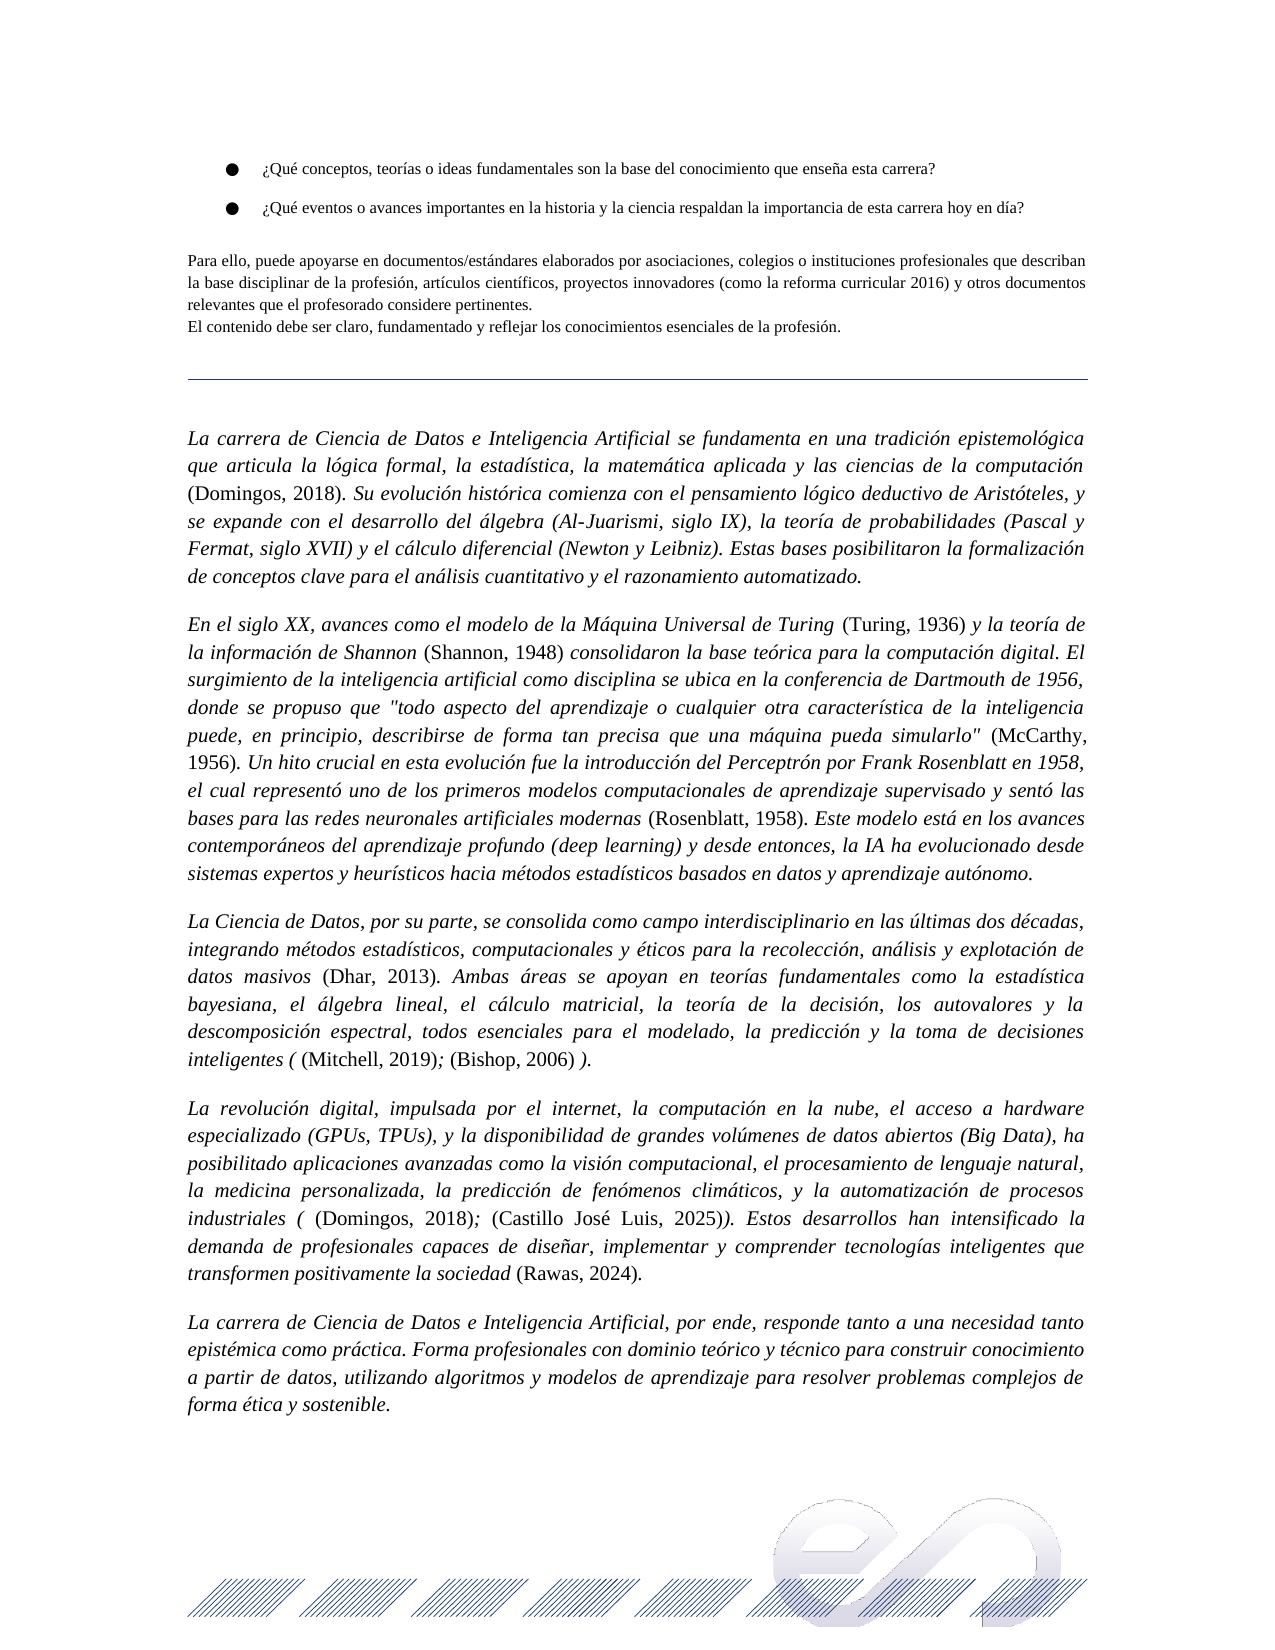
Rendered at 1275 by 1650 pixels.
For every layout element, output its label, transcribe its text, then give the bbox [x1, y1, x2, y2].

picture [772, 1496, 1061, 1627]
text La carrera de Ciencia de Datos e Inteligencia Artificial se fundamenta en una tradición epistemológica que articula la lógica formal, la estadística, la matemática aplicada y las ciencias de la computación . Su evolución histórica comienza con el pensamiento lógico deductivo de Aristóteles, y se expande con el desarrollo del álgebra (Al-Juarismi, siglo IX), la teoría de probabilidades (Pascal y Fermat, siglo XVII) y el cálculo diferencial (Newton y Leibniz). Estas bases posibilitaron la formalización de conceptos clave para el análisis cuantitativo y el razonamiento automatizado. [187, 426, 1087, 588]
list ¿Qué conceptos, teorías o ideas fundamentales son la base del conocimiento que enseña esta carrera? [225, 150, 1087, 184]
text La revolución digital, impulsada por el internet, la computación en la nube, el acceso a hardware especializado (GPUs, TPUs), y la disponibilidad de grandes volúmenes de datos abiertos (Big Data), ha posibilitado aplicaciones avanzadas como la visión computacional, el procesamiento de lenguaje natural, la medicina personalizada, la predicción de fenómenos climáticos, y la automatización de procesos industriales (; ). Estos desarrollos han intensificado la demanda de profesionales capaces de diseñar, implementar y comprender tecnologías inteligentes que transformen positivamente la sociedad . [187, 1096, 1087, 1285]
text La carrera de Ciencia de Datos e Inteligencia Artificial, por ende, responde tanto a una necesidad tanto epistémica como práctica. Forma profesionales con dominio teórico y técnico para construir conocimiento a partir de datos, utilizando algoritmos y modelos de aprendizaje para resolver problemas complejos de forma ética y sostenible. [187, 1309, 1087, 1416]
list ¿Qué eventos o avances importantes en la historia y la ciencia respaldan la importancia de esta carrera hoy en día? [225, 189, 1087, 223]
text Para ello, puede apoyarse en documentos/estándares elaborados por asociaciones, colegios o instituciones profesionales que describan la base disciplinar de la profesión, artículos científicos, proyectos innovadores (como la reforma curricular 2016) y otros documentos relevantes que el profesorado considere pertinentes. [187, 251, 1087, 314]
text El contenido debe ser claro, fundamentado y reflejar los conocimientos esenciales de la profesión. [187, 316, 1087, 336]
text La Ciencia de Datos, por su parte, se consolida como campo interdisciplinario en las últimas dos décadas, integrando métodos estadísticos, computacionales y éticos para la recolección, análisis y explotación de datos masivos . Ambas áreas se apoyan en teorías fundamentales como la estadística bayesiana, el álgebra lineal, el cálculo matricial, la teoría de la decisión, los autovalores y la descomposición espectral, todos esenciales para el modelado, la predicción y la toma de decisiones inteligentes (; ). [187, 909, 1087, 1071]
text En el siglo XX, avances como el modelo de la Máquina Universal de Turing y la teoría de la información de Shannon consolidaron la base teórica para la computación digital. El surgimiento de la inteligencia artificial como disciplina se ubica en la conferencia de Dartmouth de 1956, donde se propuso que "todo aspecto del aprendizaje o cualquier otra característica de la inteligencia puede, en principio, describirse de forma tan precisa que una máquina pueda simularlo" . Un hito crucial en esta evolución fue la introducción del Perceptrón por Frank Rosenblatt en 1958, el cual representó uno de los primeros modelos computacionales de aprendizaje supervisado y sentó las bases para las redes neuronales artificiales modernas . Este modelo está en los avances contemporáneos del aprendizaje profundo (deep learning) y desde entonces, la IA ha evolucionado desde sistemas expertos y heurísticos hacia métodos estadísticos basados en datos y aprendizaje autónomo. [187, 612, 1087, 885]
